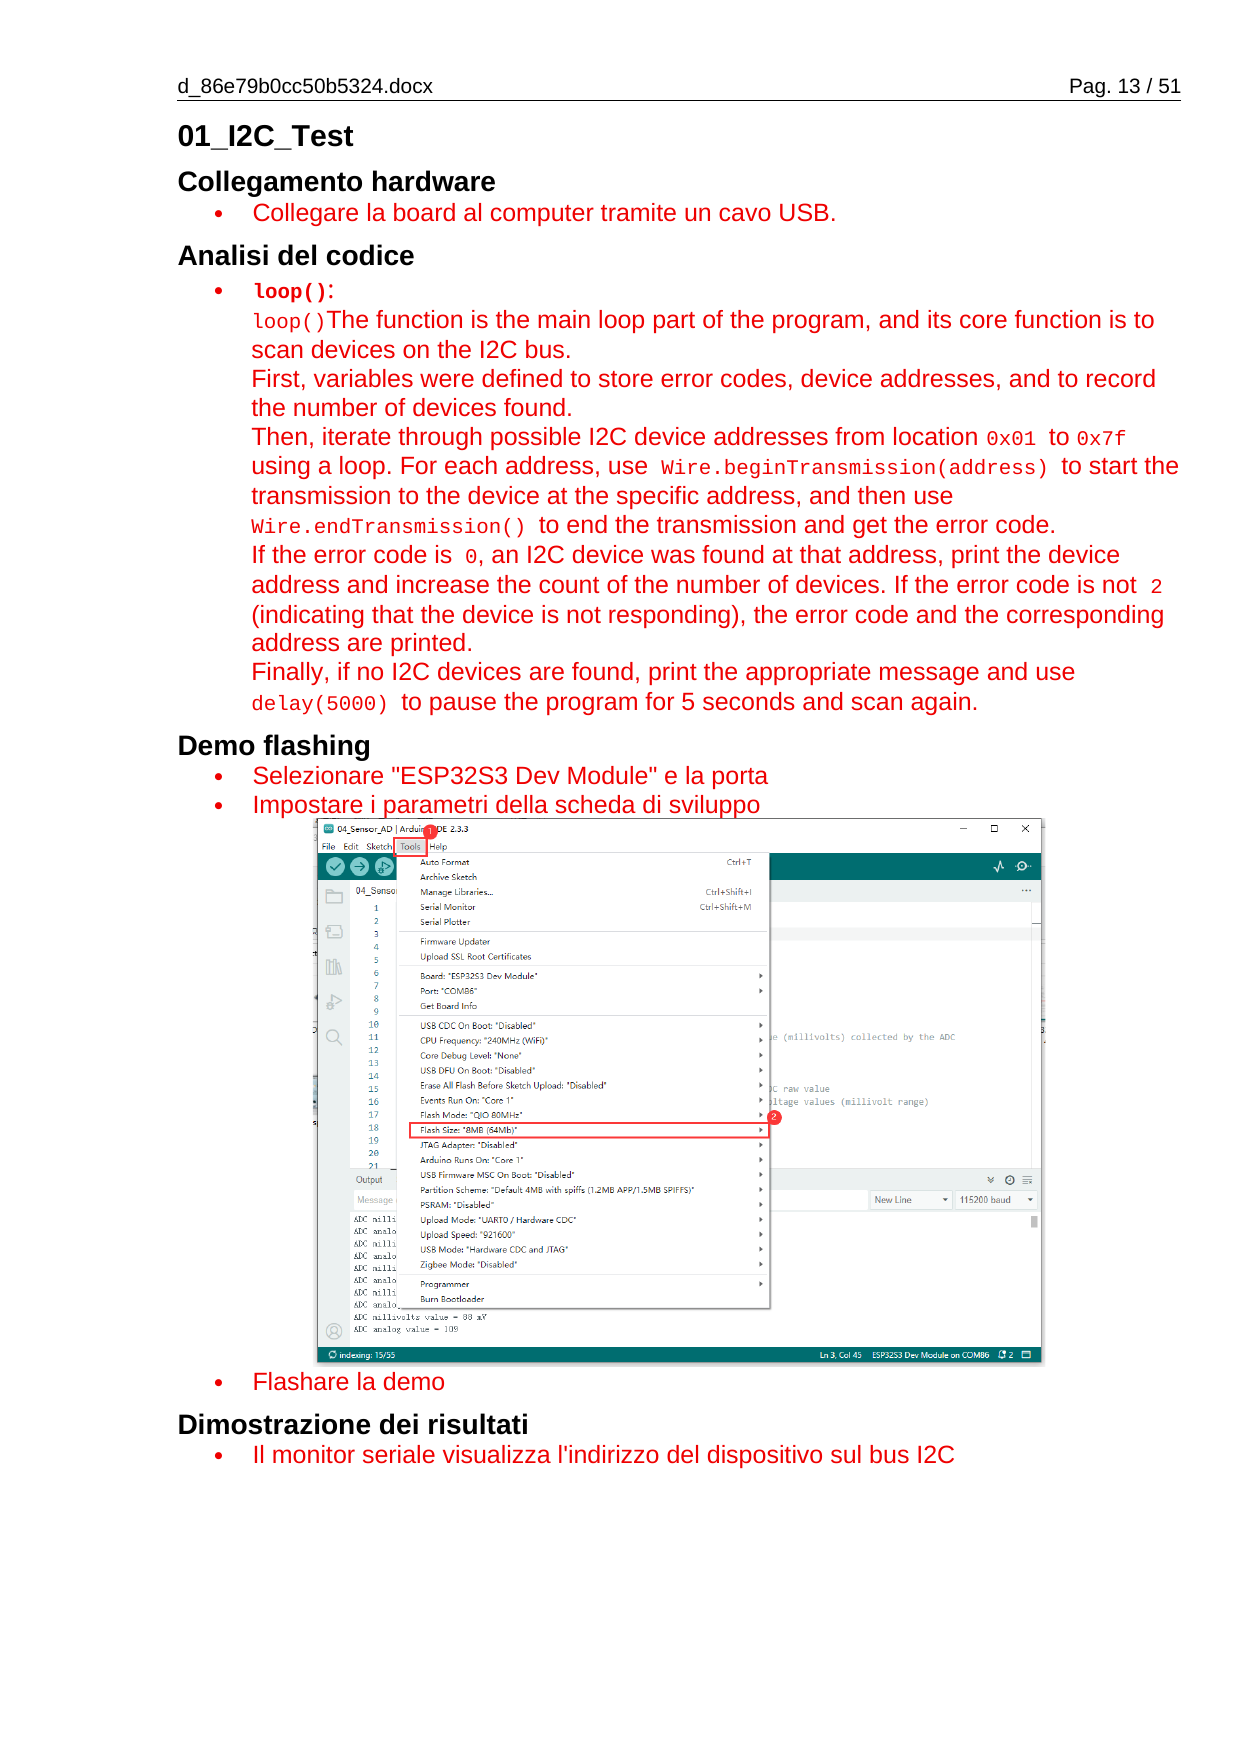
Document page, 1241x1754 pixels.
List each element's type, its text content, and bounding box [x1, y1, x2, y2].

text loop(): [215, 271, 1181, 306]
text Selezionare "ESP32S3 Dev Module" e la porta [215, 761, 1181, 790]
text Il monitor seriale visualizza l'indirizzo del dispositivo sul bus I2C [215, 1440, 1181, 1469]
subtitle 01_I2C_Test [177, 118, 1181, 153]
subtitle Demo flashing [177, 729, 1181, 761]
subtitle Collegamento hardware [177, 165, 1181, 198]
list loop()The function is the main loop part of the program, and its core function is to scan devices on the I2C bus. First, variables were defined to store error codes, device addresses, and to record the number of devices found. Then, iterate through possible I2C device addresses from location 0x01 to 0x7f using a loop. For each address, use Wire.beginTransmission(address) to start the transmission to the device at the specific address, and then use Wire.endTransmission() to end the transmission and get the error code. If the error code is 0, an I2C device was found at that address, print the device address and increase the count of the number of devices. If the error code is not 2 (indicating that the device is not responding), the error code and the corresponding address are printed. Finally, if no I2C devices are found, print the appropriate message and use delay(5000) to pause the program for 5 seconds and scan again. [251, 306, 1181, 716]
subtitle Analisi del codice [177, 239, 1181, 271]
picture [312, 818, 1046, 1367]
text Impostare i parametri della scheda di sviluppo [215, 790, 1181, 819]
subtitle Dimostrazione dei risultati [177, 1408, 1181, 1440]
text Flashare la demo [215, 1367, 1181, 1395]
text Collegare la board al computer tramite un cavo USB. [215, 198, 1181, 227]
